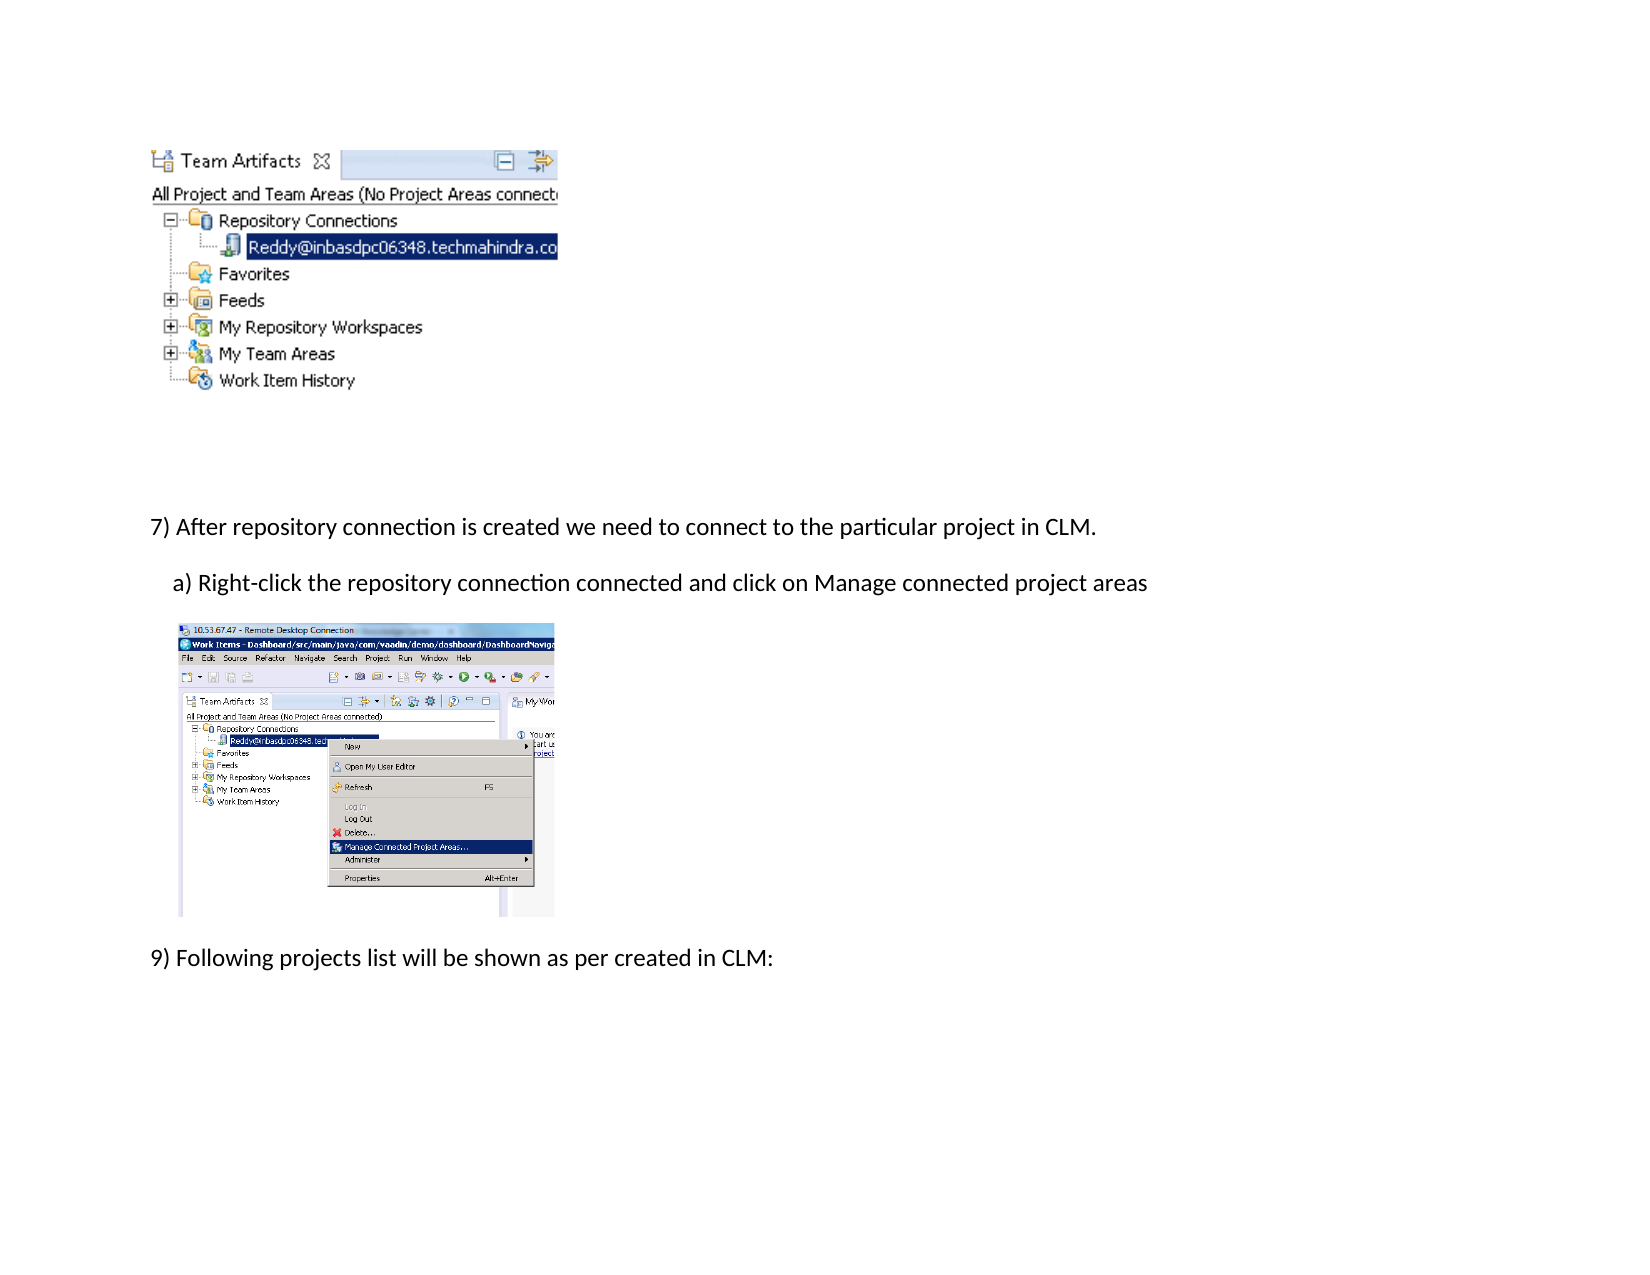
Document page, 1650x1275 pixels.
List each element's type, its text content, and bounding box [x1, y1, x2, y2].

text 7) After repository connection is created we need to connect to the particular project in CLM. [150, 511, 1500, 542]
text a) Right-click the repository connection connected and click on Manage connected project areas [150, 567, 1500, 598]
picture [178, 623, 555, 917]
picture [150, 150, 558, 487]
text 9) Following projects list will be shown as per created in CLM: [150, 942, 1500, 972]
